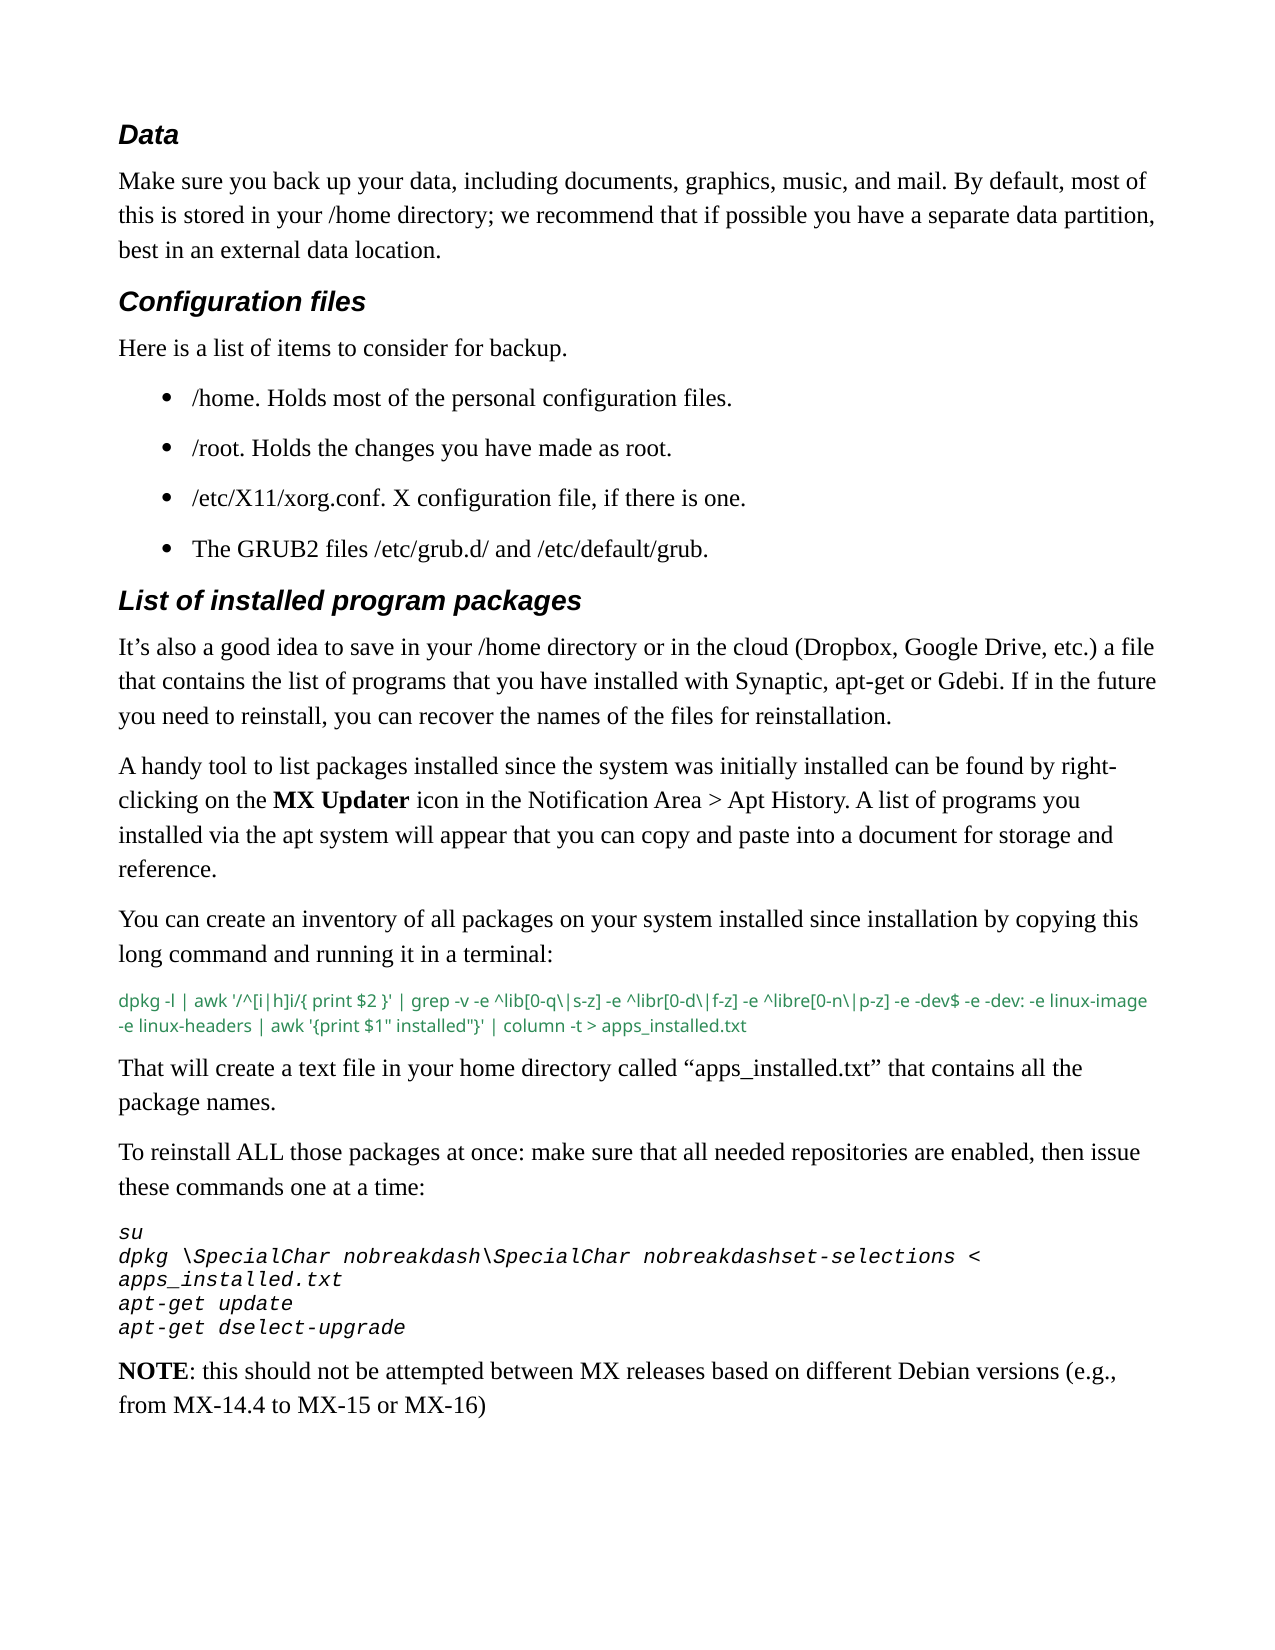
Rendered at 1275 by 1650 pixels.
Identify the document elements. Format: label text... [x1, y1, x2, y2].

list /home. Holds most of the personal configuration files. [162, 383, 1157, 412]
text Make sure you back up your data, including documents, graphics, music, and mail. By default, most of this is stored in your /home directory; we recommend that if possible you have a separate data partition, best in an external data location. [118, 166, 1157, 264]
list /etc/X11/xorg.conf. X configuration file, if there is one. [162, 483, 1157, 512]
text NOTE: this should not be attempted between MX releases based on different Debian versions (e.g., from MX-14.4 to MX-15 or MX-16) [118, 1356, 1157, 1419]
text dpkg \SpecialChar nobreakdash\SpecialChar nobreakdashset-selections < apps_installed.txt [118, 1246, 1157, 1293]
text dpkg -l | awk '/^[i|h]i/{ print $2 }' | grep -v -e ^lib[0-q\|s-z] -e ^libr[0-d\|f-z] -e ^libre[0-n\|p-z] -e -dev$ -e -dev: -e linux-image -e linux-headers | awk '{print $1" installed"}' | column -t > apps_installed.txt [118, 989, 1157, 1037]
list The GRUB2 files /etc/grub.d/ and /etc/default/grub. [162, 534, 1157, 562]
subtitle List of installed program packages [118, 584, 1157, 616]
subtitle Configuration files [118, 285, 1157, 318]
text That will create a text file in your home directory called “apps_installed.txt” that contains all the package names. [118, 1053, 1157, 1116]
text It’s also a good idea to save in your /home directory or in the cloud (Dropbox, Google Drive, etc.) a file that contains the list of programs that you have installed with Synaptic, apt-get or Gdebi. If in the future you need to reinstall, you can recover the names of the files for reinstallation. [118, 632, 1157, 729]
subtitle Data [118, 118, 1157, 151]
text You can create an inventory of all packages on your system installed since installation by copying this long command and running it in a terminal: [118, 904, 1157, 968]
list /root. Holds the changes you have made as root. [162, 433, 1157, 462]
text apt-get update [118, 1293, 1157, 1317]
text su [118, 1222, 1157, 1246]
text Here is a list of items to consider for backup. [118, 333, 1157, 362]
text apt-get dselect-upgrade [118, 1317, 1157, 1340]
text To reinstall ALL those packages at once: make sure that all needed repositories are enabled, then issue these commands one at a time: [118, 1137, 1157, 1201]
text A handy tool to list packages installed since the system was initially installed can be found by right-clicking on the MX Updater icon in the Notification Area > Apt History. A list of programs you installed via the apt system will appear that you can copy and paste into a document for storage and reference. [118, 751, 1157, 883]
